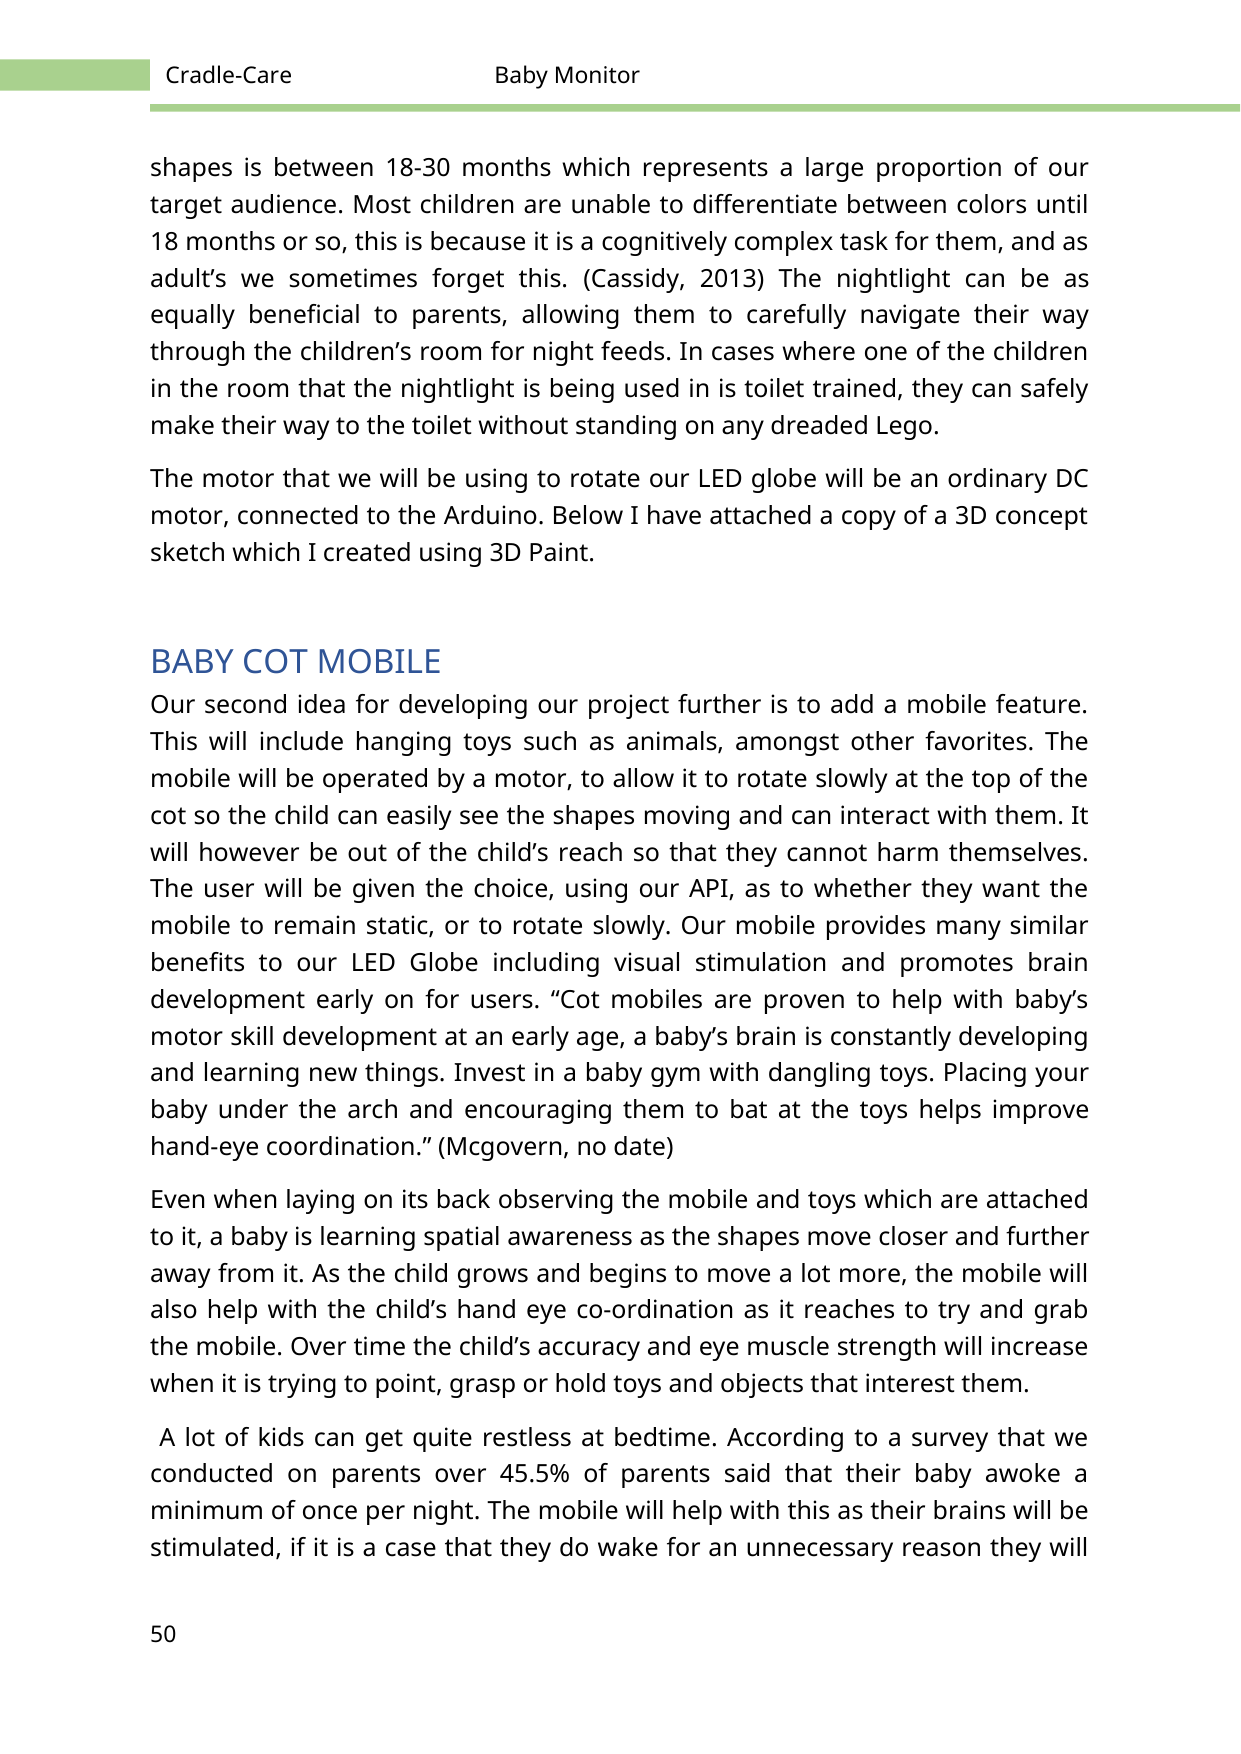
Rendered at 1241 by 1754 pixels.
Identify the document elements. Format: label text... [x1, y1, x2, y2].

text The motor that we will be using to rotate our LED globe will be an ordinary DC motor, connected to the Arduino. Below I have attached a copy of a 3D concept sketch which I created using 3D Paint. [150, 461, 1090, 568]
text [150, 150, 1090, 441]
text Even when laying on its back observing the mobile and toys which are attached to it, a baby is learning spatial awareness as the shapes move closer and further away from it. As the child grows and begins to move a lot more, the mobile will also help with the child’s hand eye co-ordination as it reaches to try and grab the mobile. Over time the child’s accuracy and eye muscle strength will increase when it is trying to point, grasp or hold toys and objects that interest them. [150, 1182, 1090, 1400]
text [150, 1419, 1090, 1563]
text Our second idea for developing our project further is to add a mobile feature. This will include hanging toys such as animals, amongst other favorites. The mobile will be operated by a motor, to allow it to rotate slowly at the top of the cot so the child can easily see the shapes moving and can interact with them. It will however be out of the child’s reach so that they cannot harm themselves. The user will be given the choice, using our API, as to whether they want the mobile to remain static, or to rotate slowly. Our mobile provides many similar benefits to our LED Globe including visual stimulation and promotes brain development early on for users. “Cot mobiles are proven to help with baby’s motor skill development at an early age, a baby’s brain is constantly developing and learning new things. Invest in a baby gym with dangling toys. Placing your baby under the arch and encouraging them to bat at the toys helps improve hand-eye coordination.” (Mcgovern, no date) [150, 687, 1090, 1162]
subtitle Baby Cot Mobile [150, 638, 1090, 684]
